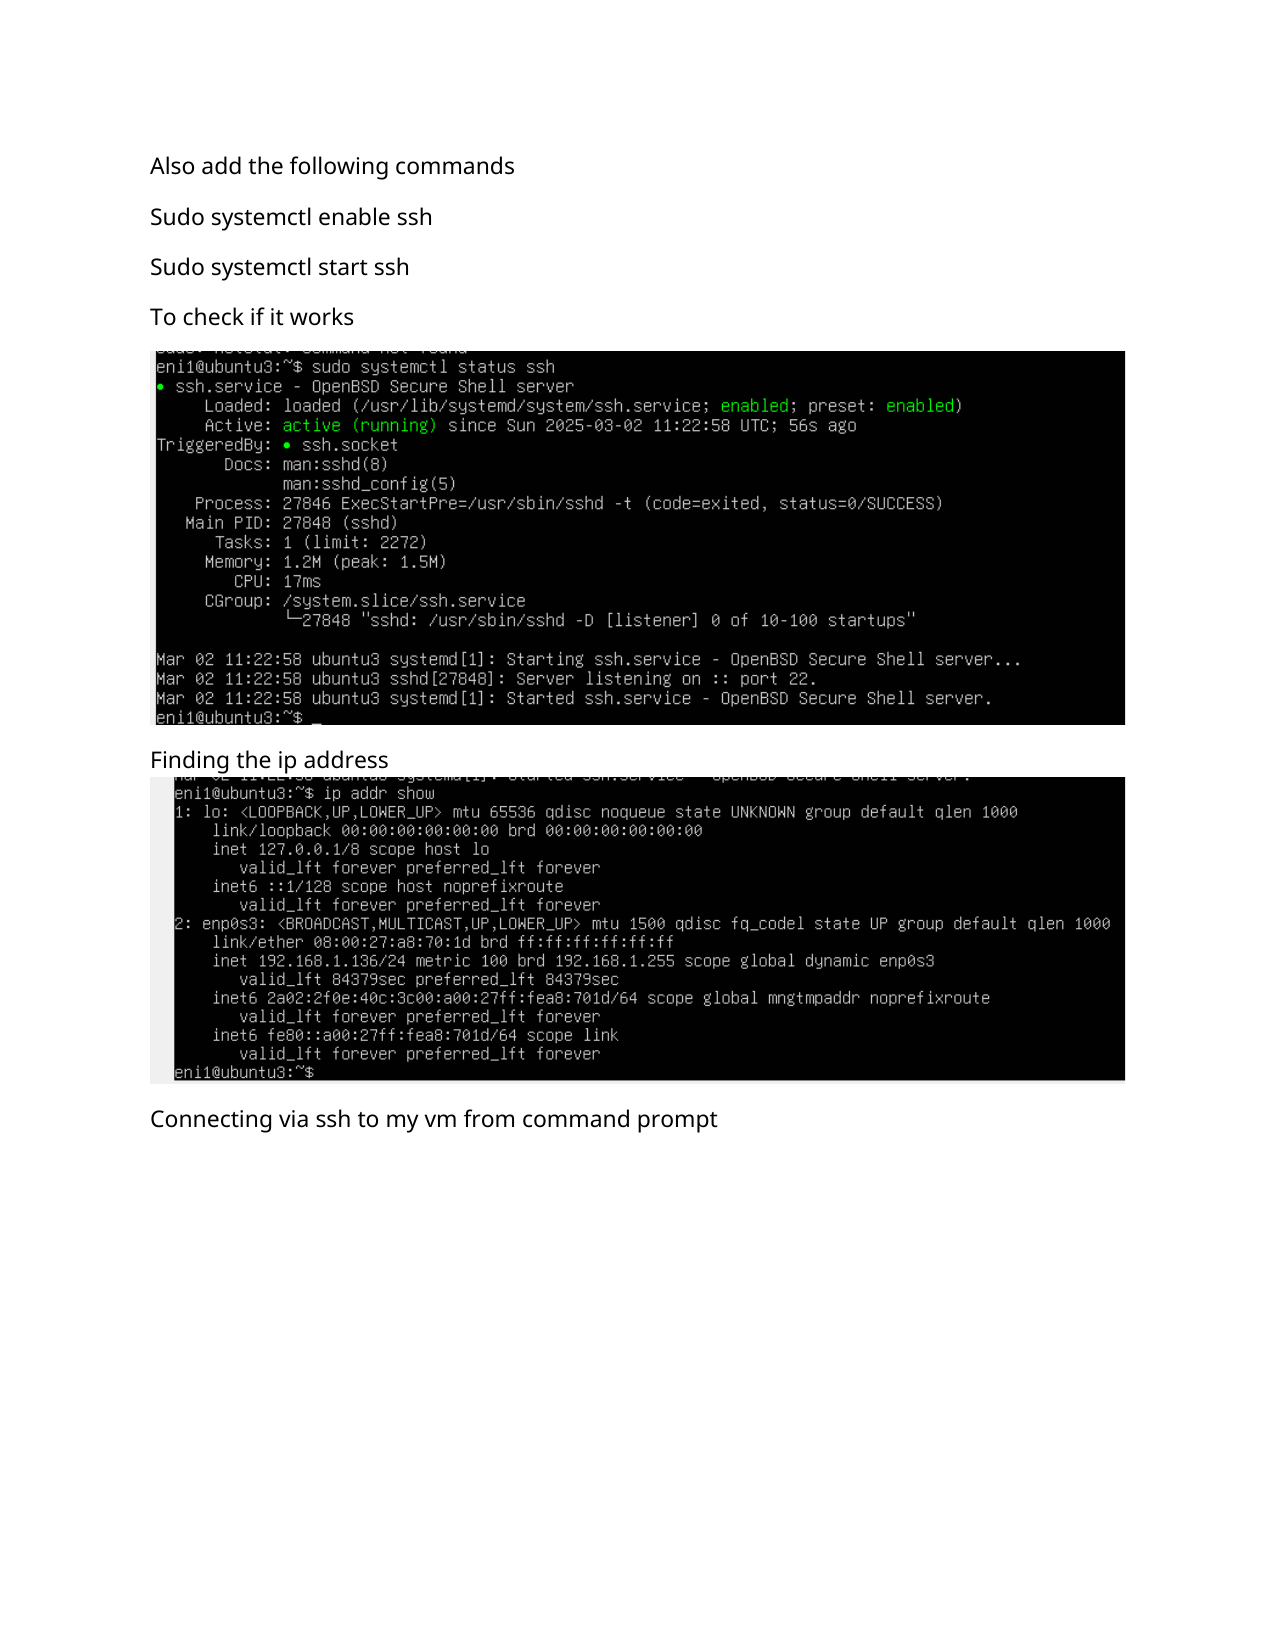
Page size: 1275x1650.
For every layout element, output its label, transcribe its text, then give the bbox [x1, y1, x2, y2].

text Connecting via ssh to my vm from command prompt [150, 1103, 1125, 1134]
text Sudo systemctl enable ssh [150, 200, 1125, 232]
text To check if it works [150, 301, 1125, 332]
text Finding the ip address [150, 744, 1125, 777]
picture [150, 777, 1125, 1084]
picture [150, 351, 1125, 725]
text Sudo systemctl start ssh [150, 251, 1125, 282]
text Also add the following commands [150, 150, 1125, 181]
